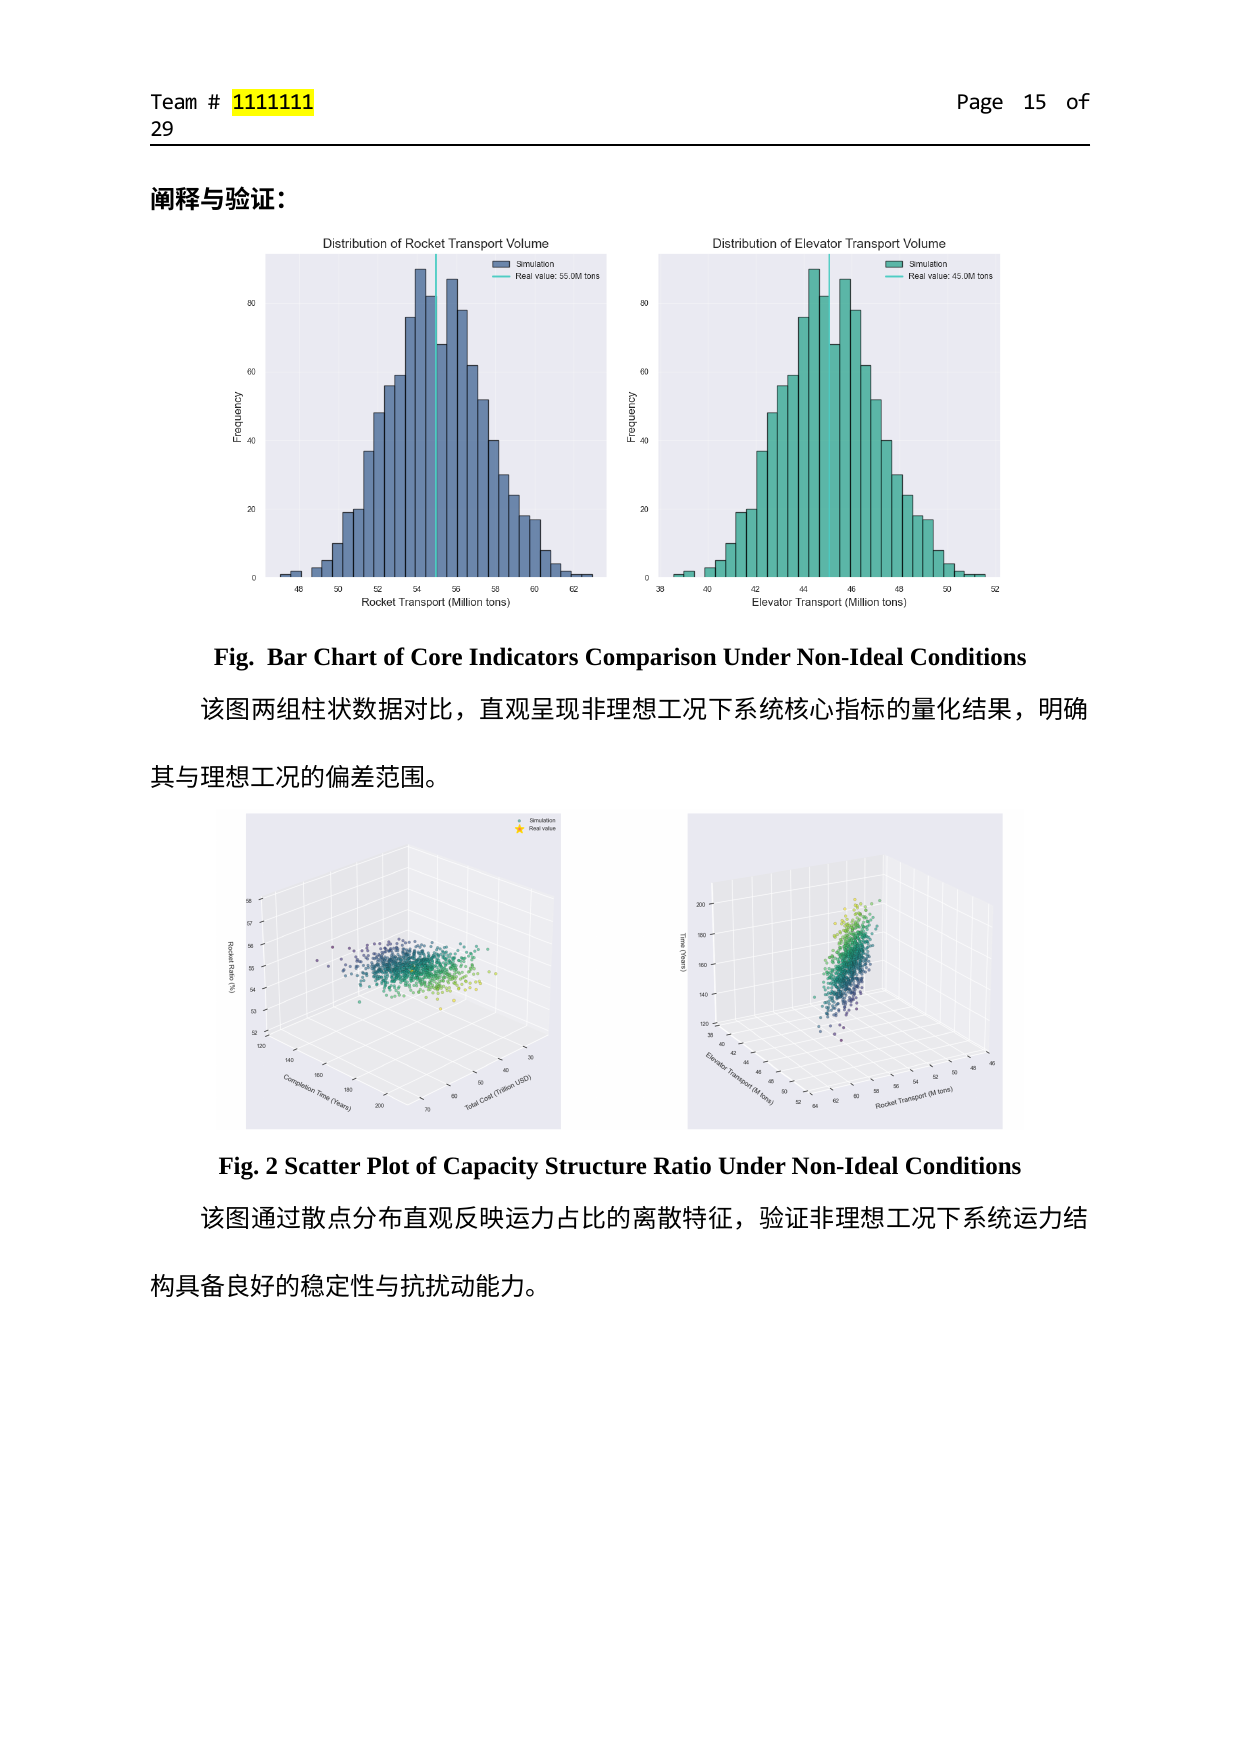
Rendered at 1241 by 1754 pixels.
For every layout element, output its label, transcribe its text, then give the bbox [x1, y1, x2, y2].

table_cell Fig. 2 Scatter Plot of Capacity Structure Ratio Under Non-Ideal Conditions [104, 1149, 1136, 1183]
table_header [82, 232, 1159, 639]
table_cell Fig. Bar Chart of Core Indicators Comparison Under Non-Ideal Conditions [82, 639, 1159, 673]
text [150, 164, 1090, 232]
picture [229, 231, 1011, 608]
picture [216, 809, 1024, 1130]
text 该图通过散点分布直观反映运力占比的离散特征，验证非理想工况下系统运力结构具备良好的稳定性与抗扰动能力。 [150, 1183, 1090, 1318]
text 该图两组柱状数据对比，直观呈现非理想工况下系统核心指标的量化结果，明确其与理想工况的偏差范围。 [150, 673, 1090, 809]
table_header [104, 809, 1136, 1149]
